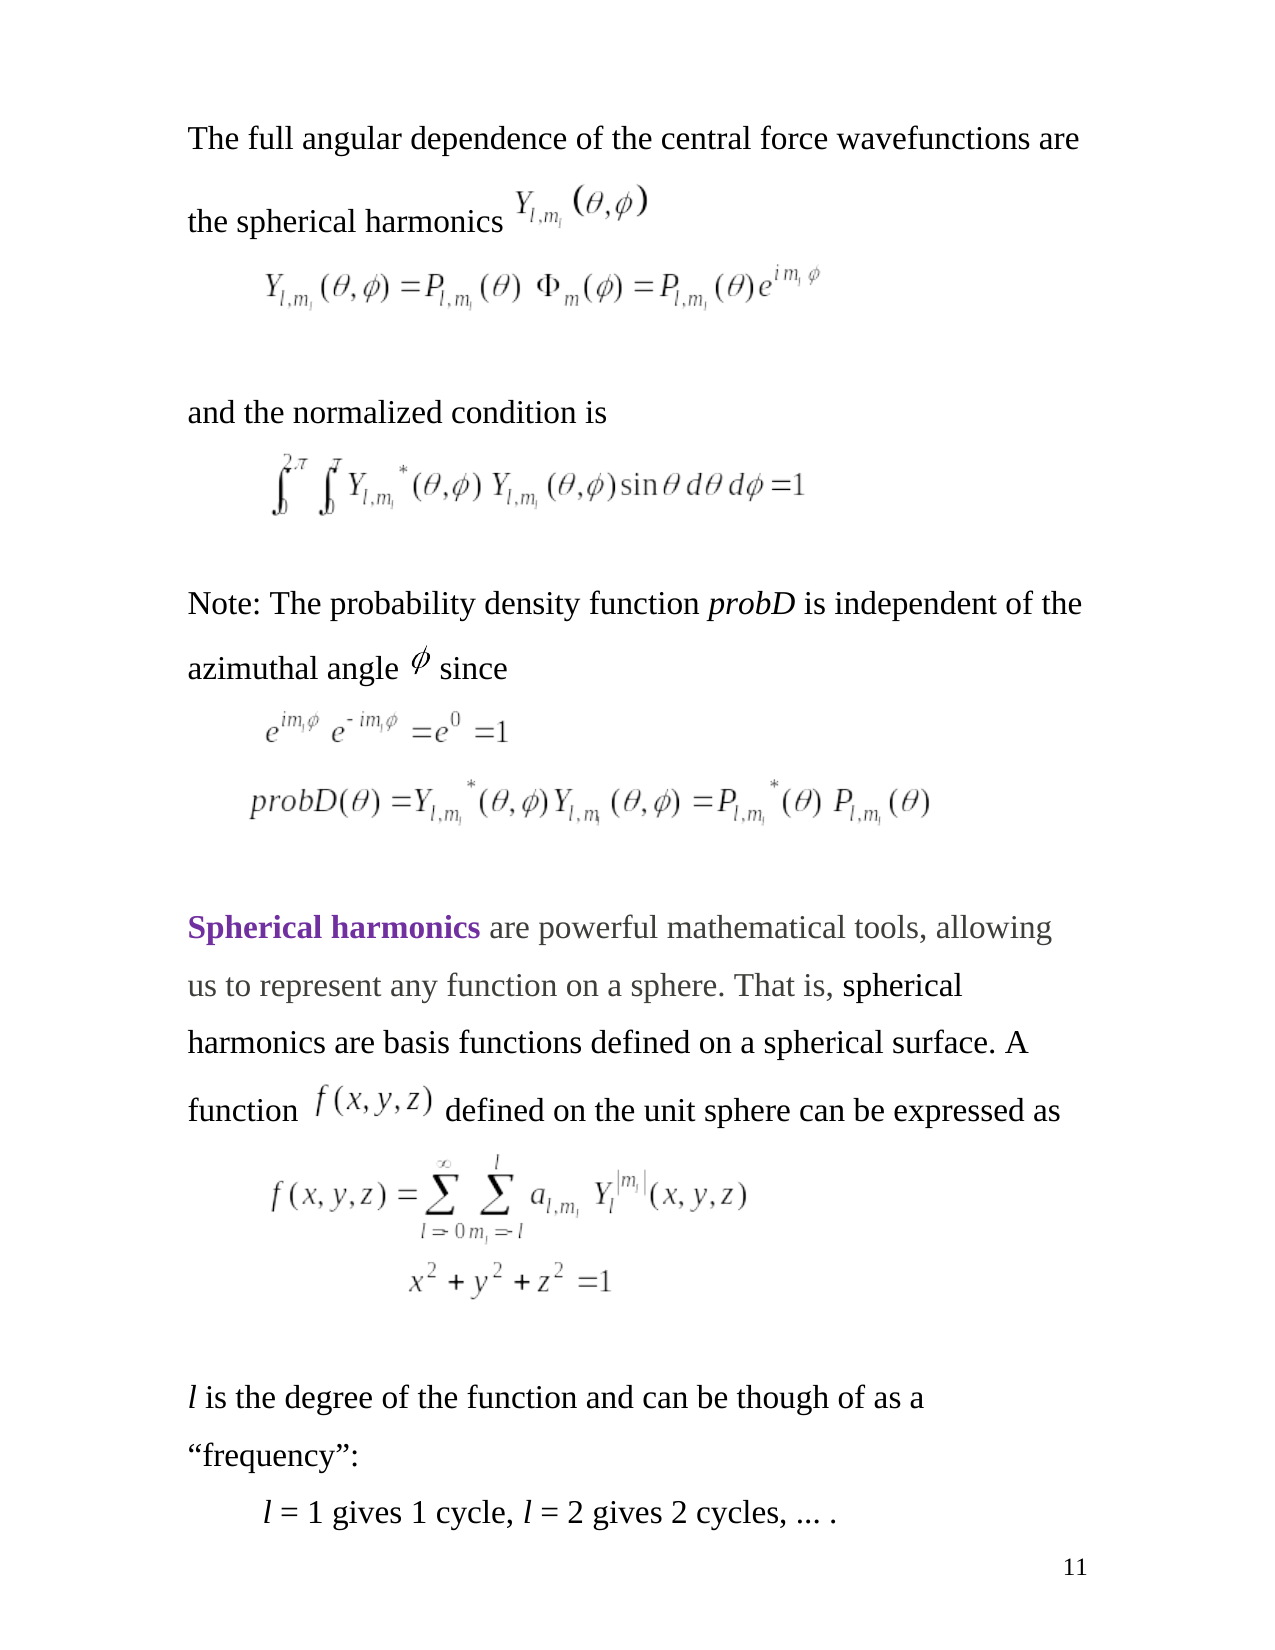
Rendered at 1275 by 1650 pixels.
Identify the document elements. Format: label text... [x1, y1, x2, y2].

text and the normalized condition is [187, 392, 1088, 430]
text Note: The probability density function probD is independent of the azimuthal angle since [187, 583, 1088, 686]
text l = 1 gives 1 cycle, l = 2 gives 2 cycles, ... . [187, 1492, 1088, 1531]
text l is the degree of the function and can be though of as a “frequency”: [187, 1377, 1088, 1473]
text Spherical harmonics are powerful mathematical tools, allowing us to represent any function on a sphere. That is, spherical harmonics are basis functions defined on a spherical surface. A function defined on the unit sphere can be expressed as [187, 907, 1088, 1129]
text The full angular dependence of the central force wavefunctions are the spherical harmonics [187, 118, 1088, 239]
